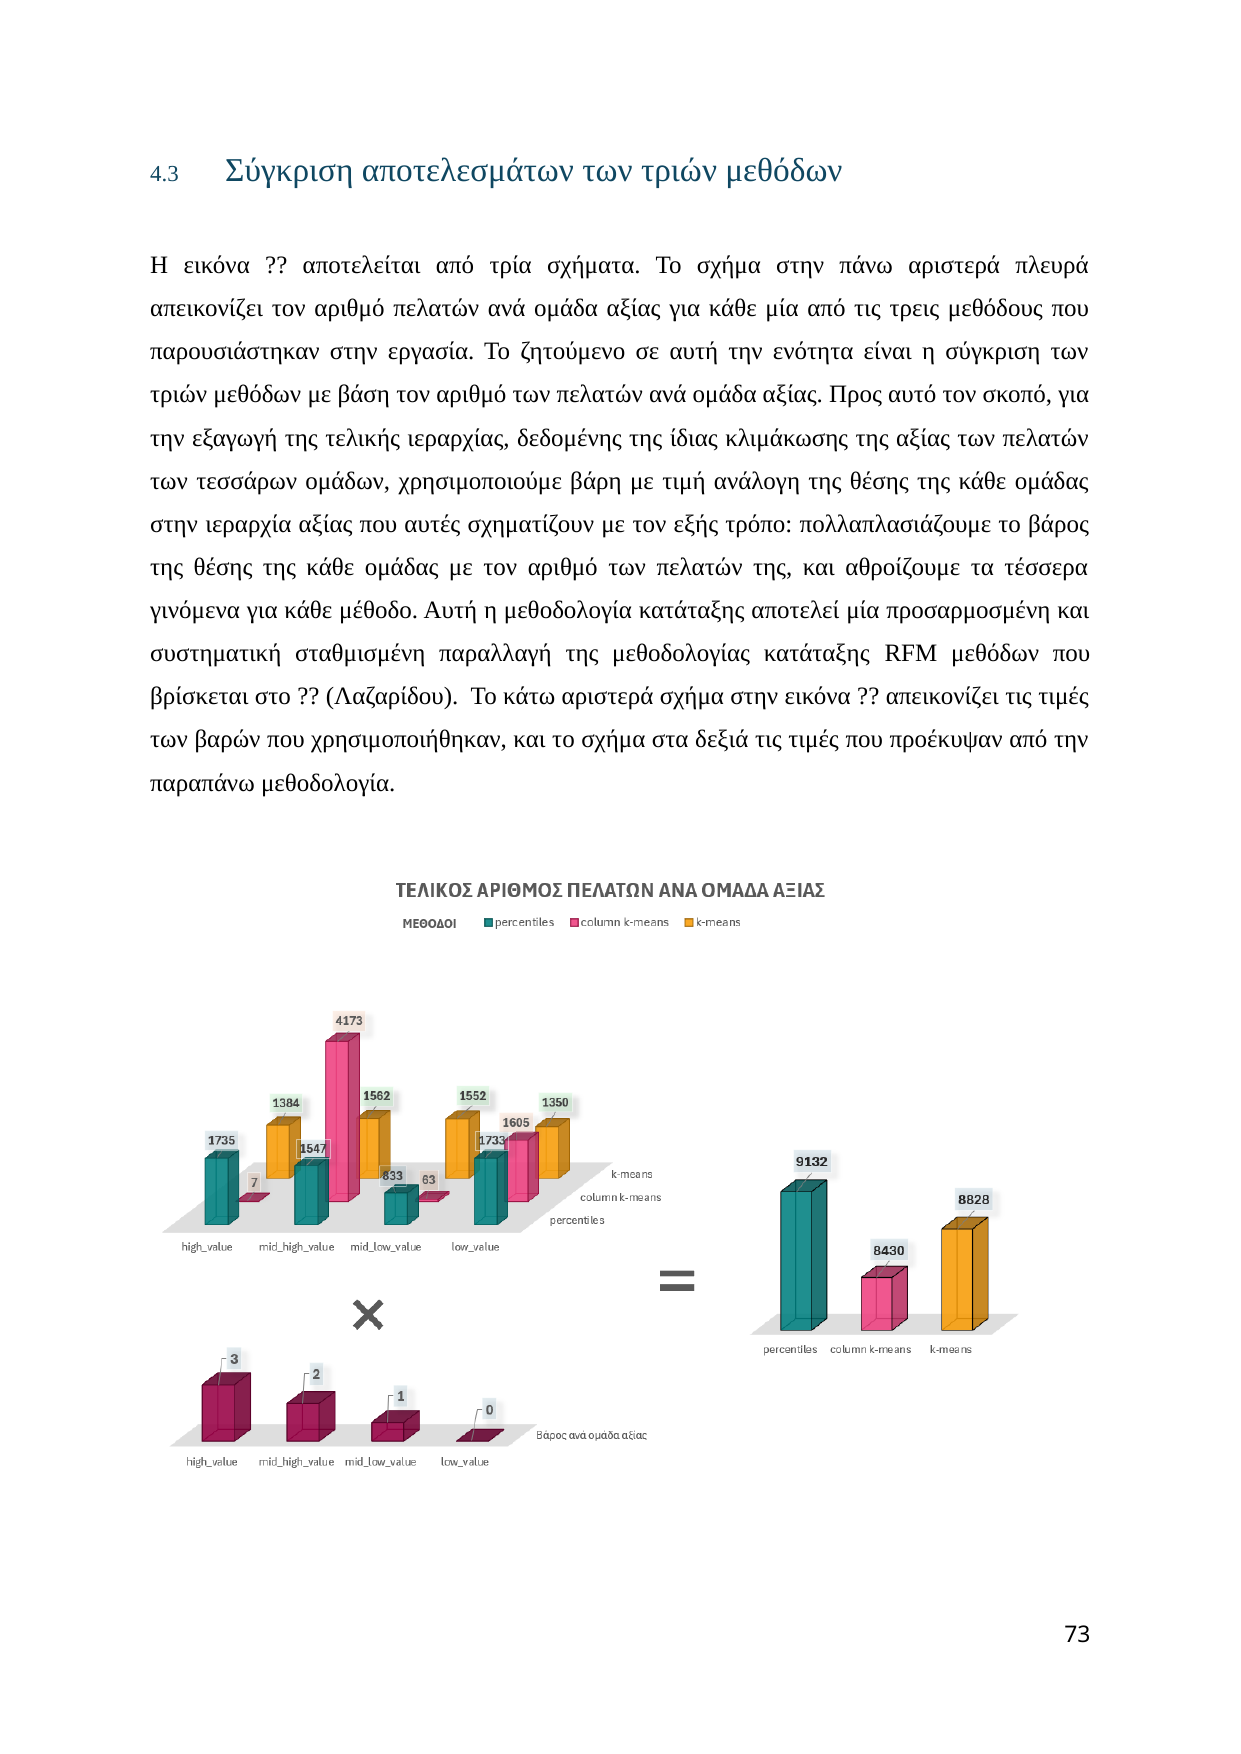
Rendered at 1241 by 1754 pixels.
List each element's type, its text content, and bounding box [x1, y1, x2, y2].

subtitle Σύγκριση αποτελεσμάτων των τριών μεθόδων [150, 150, 1090, 188]
text H εικόνα ?? αποτελείται από τρία σχήματα. Το σχήμα στην πάνω αριστερά πλευρά απεικονίζει τον αριθμό πελατών ανά ομάδα αξίας για κάθε μία από τις τρεις μεθόδους που παρουσιάστηκαν στην εργασία. Το ζητούμενο σε αυτή την ενότητα είναι η σύγκριση των τριών μεθόδων με βάση τον αριθμό των πελατών ανά ομάδα αξίας. Προς αυτό τον σκοπό, για την εξαγωγή της τελικής ιεραρχίας, δεδομένης της ίδιας κλιμάκωσης της αξίας των πελατών των τεσσάρων ομάδων, χρησιμοποιούμε βάρη με τιμή ανάλογη της θέσης της κάθε ομάδας στην ιεραρχία αξίας που αυτές σχηματίζουν με τον εξής τρόπο: πολλαπλασιάζουμε το βάρος της θέσης της κάθε ομάδας με τον αριθμό των πελατών της, και αθροίζουμε τα τέσσερα γινόμενα για κάθε μέθοδο. Αυτή η μεθοδολογία κατάταξης αποτελεί μία προσαρμοσμένη και συστηματική σταθμισμένη παραλλαγή της μεθοδολογίας κατάταξης RFM μεθόδων που βρίσκεται στο ?? (Λαζαρίδου). Το κάτω αριστερά σχήμα στην εικόνα ?? απεικονίζει τις τιμές των βαρών που χρησιμοποιήθηκαν, και το σχήμα στα δεξιά τις τιμές που προέκυψαν από την παραπάνω μεθοδολογία. [150, 250, 1090, 796]
picture [150, 871, 1026, 1482]
